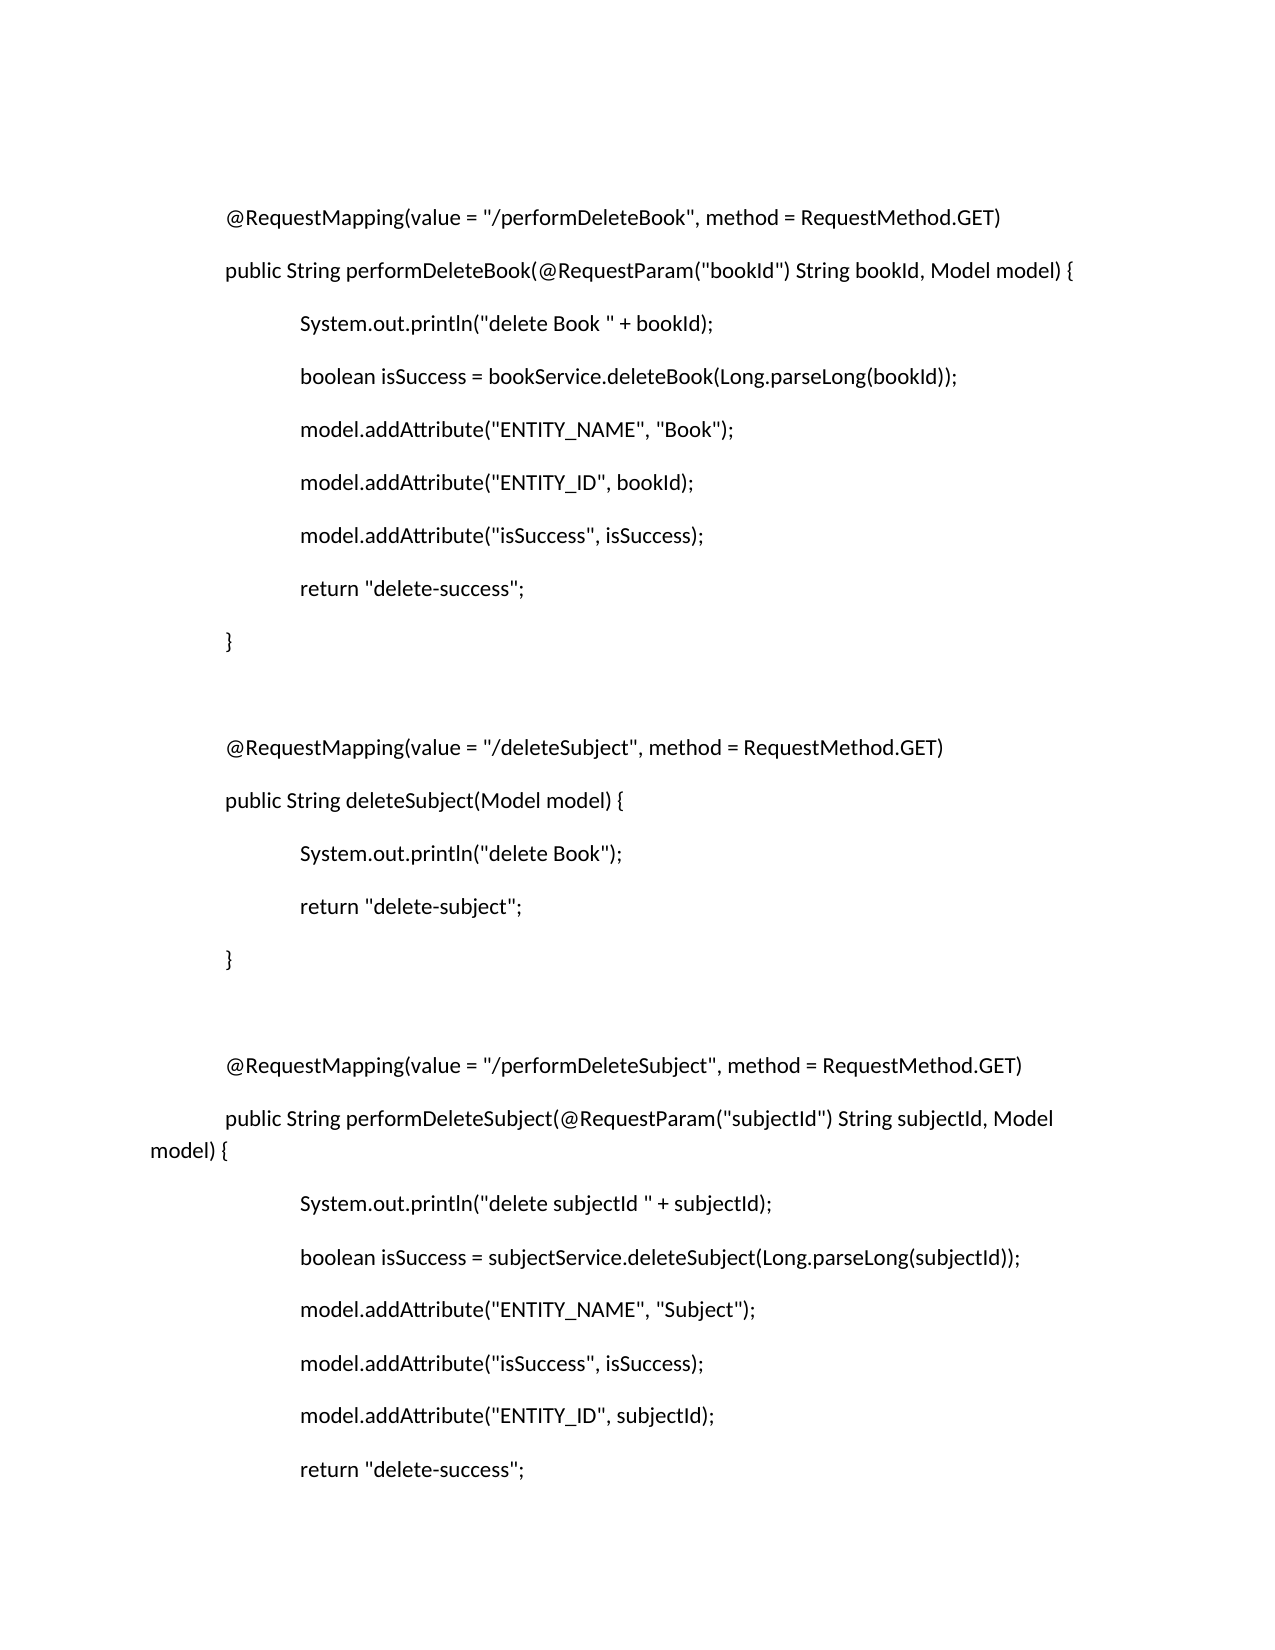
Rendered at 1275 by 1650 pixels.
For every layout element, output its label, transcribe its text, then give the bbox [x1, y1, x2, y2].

text public String performDeleteSubject(@RequestParam("subjectId") String subjectId, Model model) { [150, 1104, 1125, 1164]
text System.out.println("delete subjectId " + subjectId); [150, 1189, 1125, 1218]
text public String deleteSubject(Model model) { [150, 786, 1125, 814]
text @RequestMapping(value = "/performDeleteBook", method = RequestMethod.GET) [150, 203, 1125, 231]
text return "delete-success"; [150, 574, 1125, 602]
text System.out.println("delete Book " + bookId); [150, 309, 1125, 337]
text model.addAttribute("isSuccess", isSuccess); [150, 521, 1125, 549]
text @RequestMapping(value = "/deleteSubject", method = RequestMethod.GET) [150, 733, 1125, 761]
text } [150, 945, 1125, 973]
text System.out.println("delete Book"); [150, 839, 1125, 867]
text model.addAttribute("ENTITY_ID", bookId); [150, 468, 1125, 496]
text boolean isSuccess = subjectService.deleteSubject(Long.parseLong(subjectId)); [150, 1243, 1125, 1271]
text return "delete-subject"; [150, 892, 1125, 920]
text public String performDeleteBook(@RequestParam("bookId") String bookId, Model model) { [150, 256, 1125, 284]
text model.addAttribute("isSuccess", isSuccess); [150, 1349, 1125, 1377]
text model.addAttribute("ENTITY_NAME", "Subject"); [150, 1296, 1125, 1324]
text } [150, 627, 1125, 655]
text boolean isSuccess = bookService.deleteBook(Long.parseLong(bookId)); [150, 362, 1125, 390]
text model.addAttribute("ENTITY_ID", subjectId); [150, 1402, 1125, 1430]
text return "delete-success"; [150, 1455, 1125, 1483]
text @RequestMapping(value = "/performDeleteSubject", method = RequestMethod.GET) [150, 1051, 1125, 1079]
text model.addAttribute("ENTITY_NAME", "Book"); [150, 415, 1125, 443]
